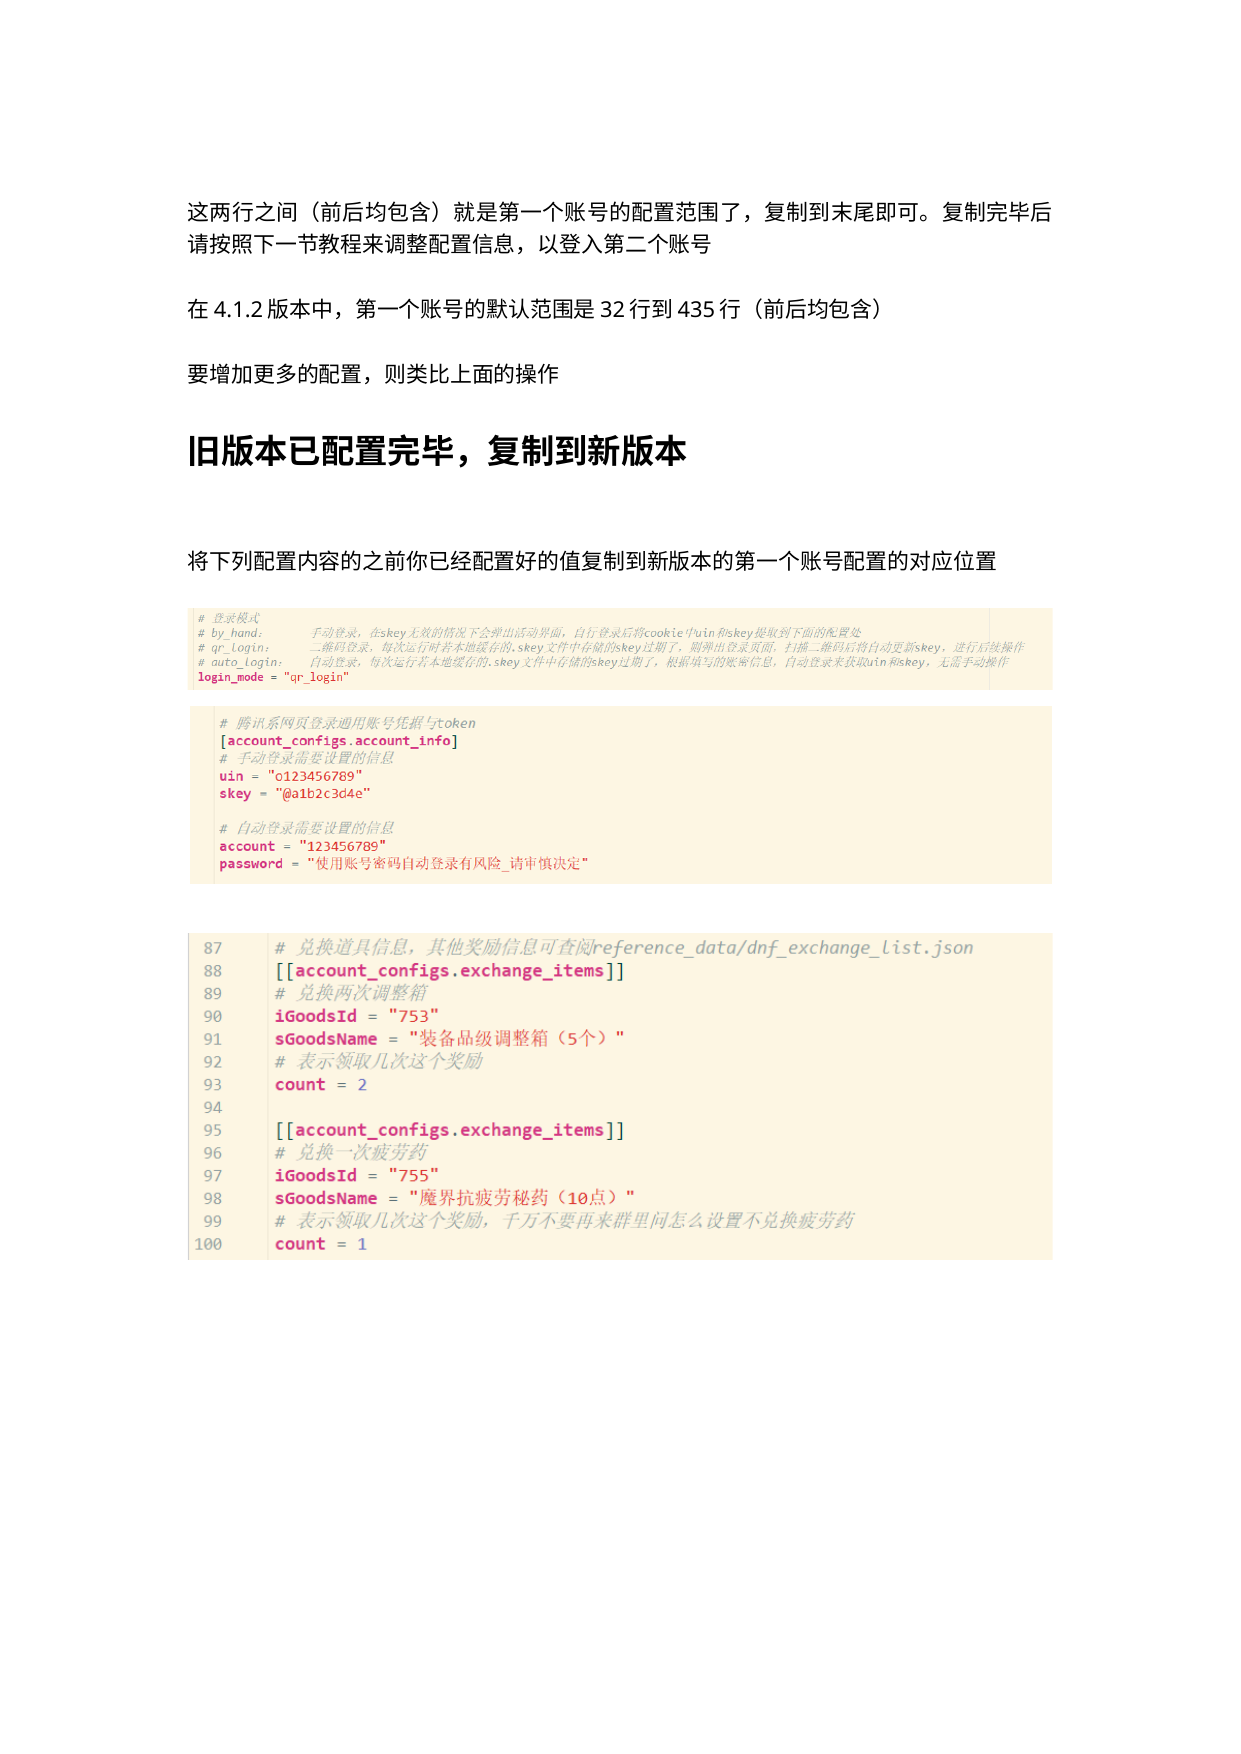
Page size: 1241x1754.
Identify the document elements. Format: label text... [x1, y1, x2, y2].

picture [187, 706, 1053, 884]
picture [187, 608, 1053, 690]
text 在4.1.2版本中，第一个账号的默认范围是32行到435行（前后均包含） [187, 292, 1053, 324]
subtitle 旧版本已配置完毕，复制到新版本 [187, 417, 1053, 482]
text 将下列配置内容的之前你已经配置好的值复制到新版本的第一个账号配置的对应位置 [187, 544, 1053, 576]
text 这两行之间（前后均包含）就是第一个账号的配置范围了，复制到末尾即可。复制完毕后，请按照下一节教程来调整配置信息，以登入第二个账号 [187, 194, 1053, 259]
text 要增加更多的配置，则类比上面的操作 [187, 357, 1053, 389]
picture [187, 933, 1053, 1260]
